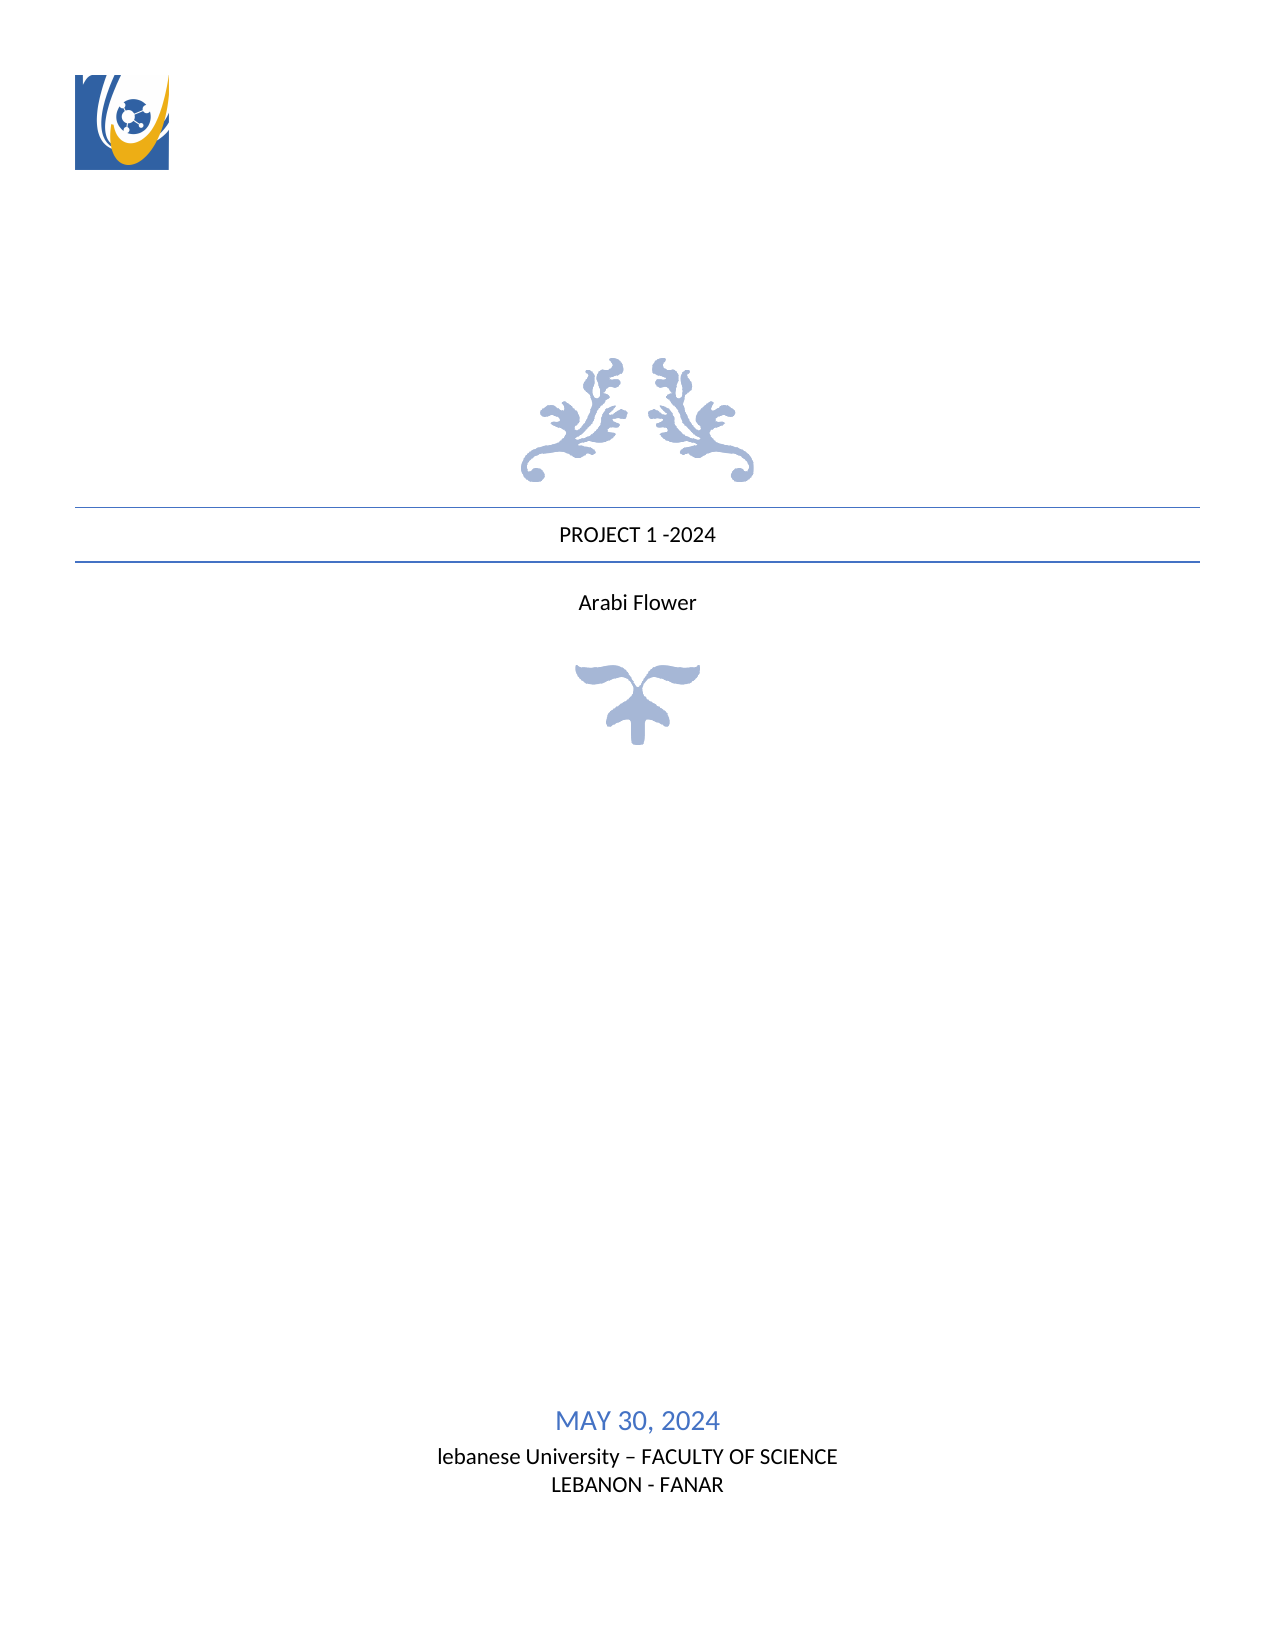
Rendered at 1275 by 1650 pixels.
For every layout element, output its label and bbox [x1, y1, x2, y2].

picture [75, 75, 169, 170]
